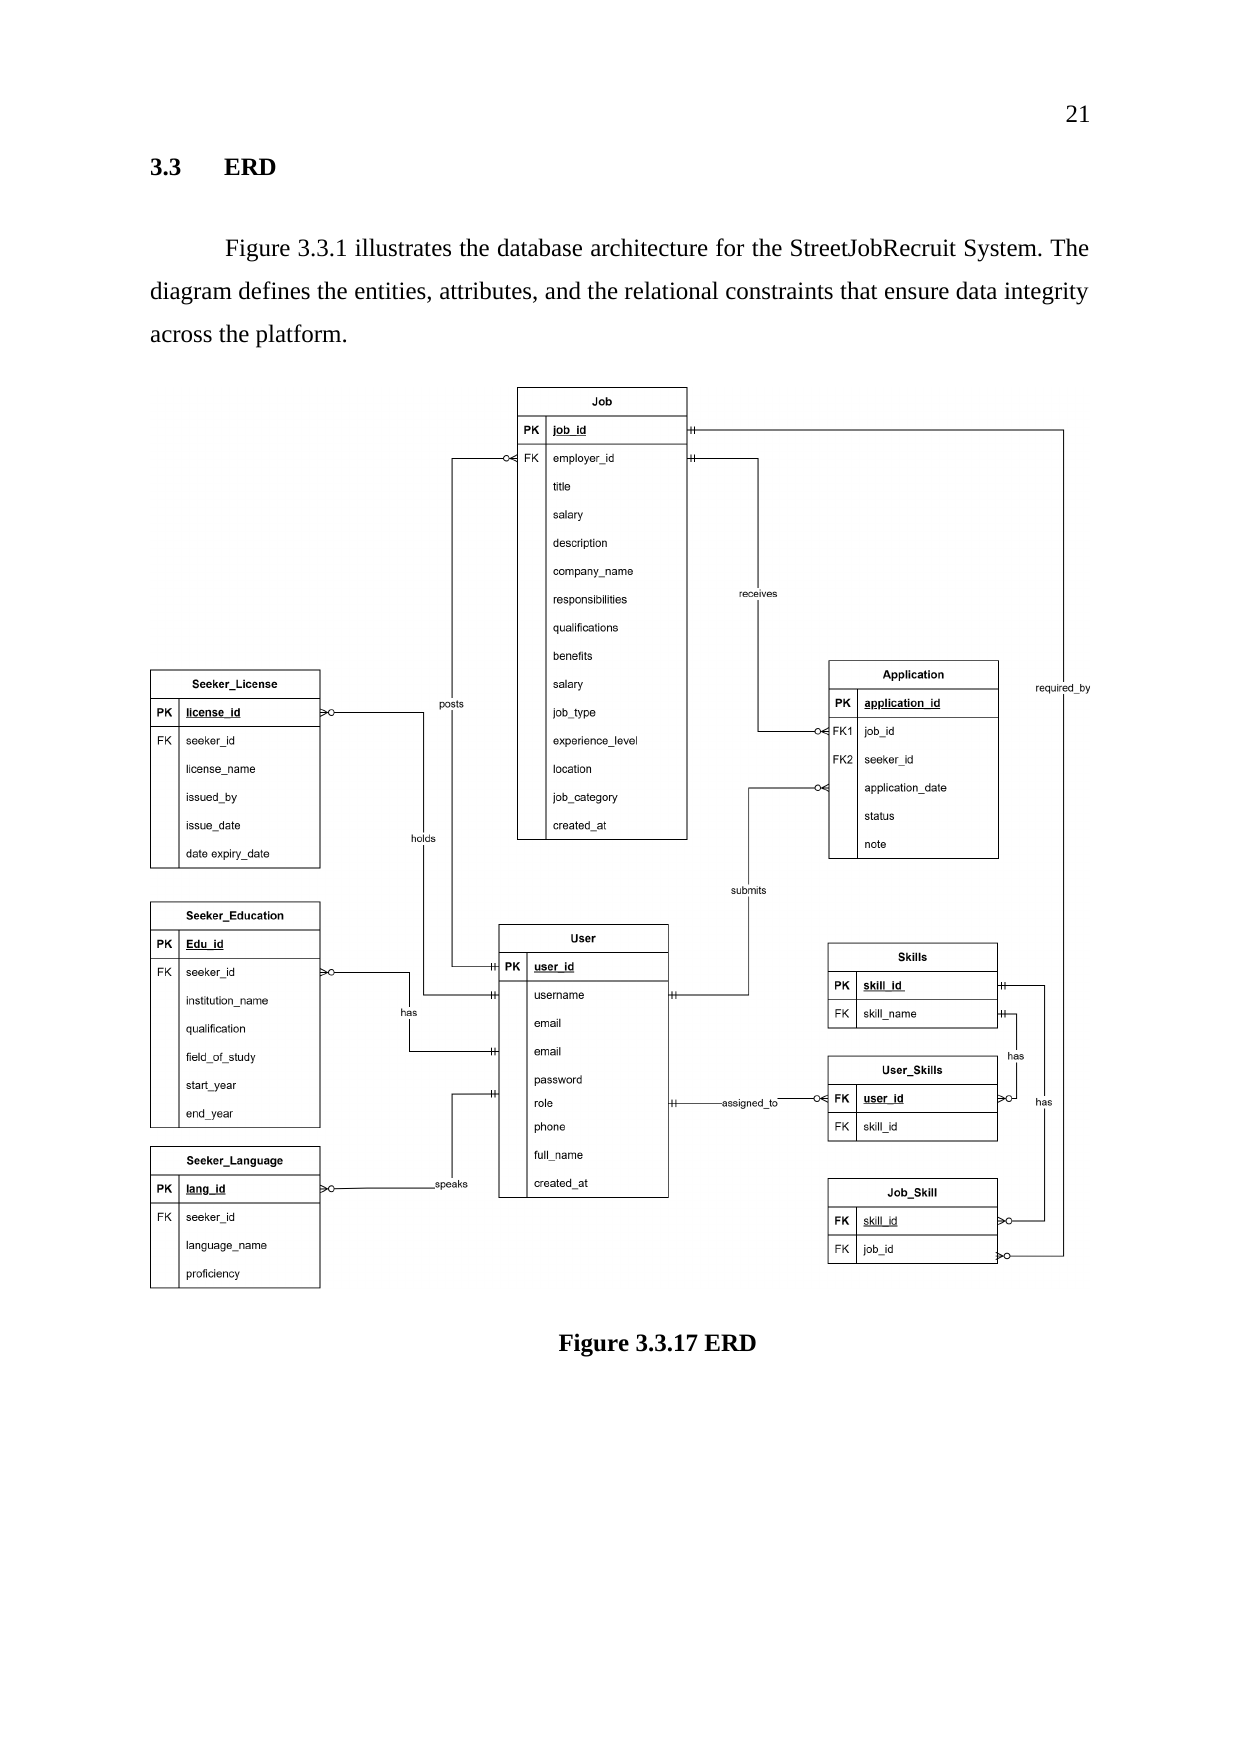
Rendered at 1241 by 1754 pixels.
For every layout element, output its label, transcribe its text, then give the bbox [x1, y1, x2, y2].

text Figure 3.3.1 illustrates the database architecture for the StreetJobRecruit System. The diagram defines the entities, attributes, and the relational constraints that ensure data integrity across the platform. [150, 233, 1090, 348]
picture [150, 387, 1091, 1289]
subtitle ERD [150, 152, 1090, 181]
